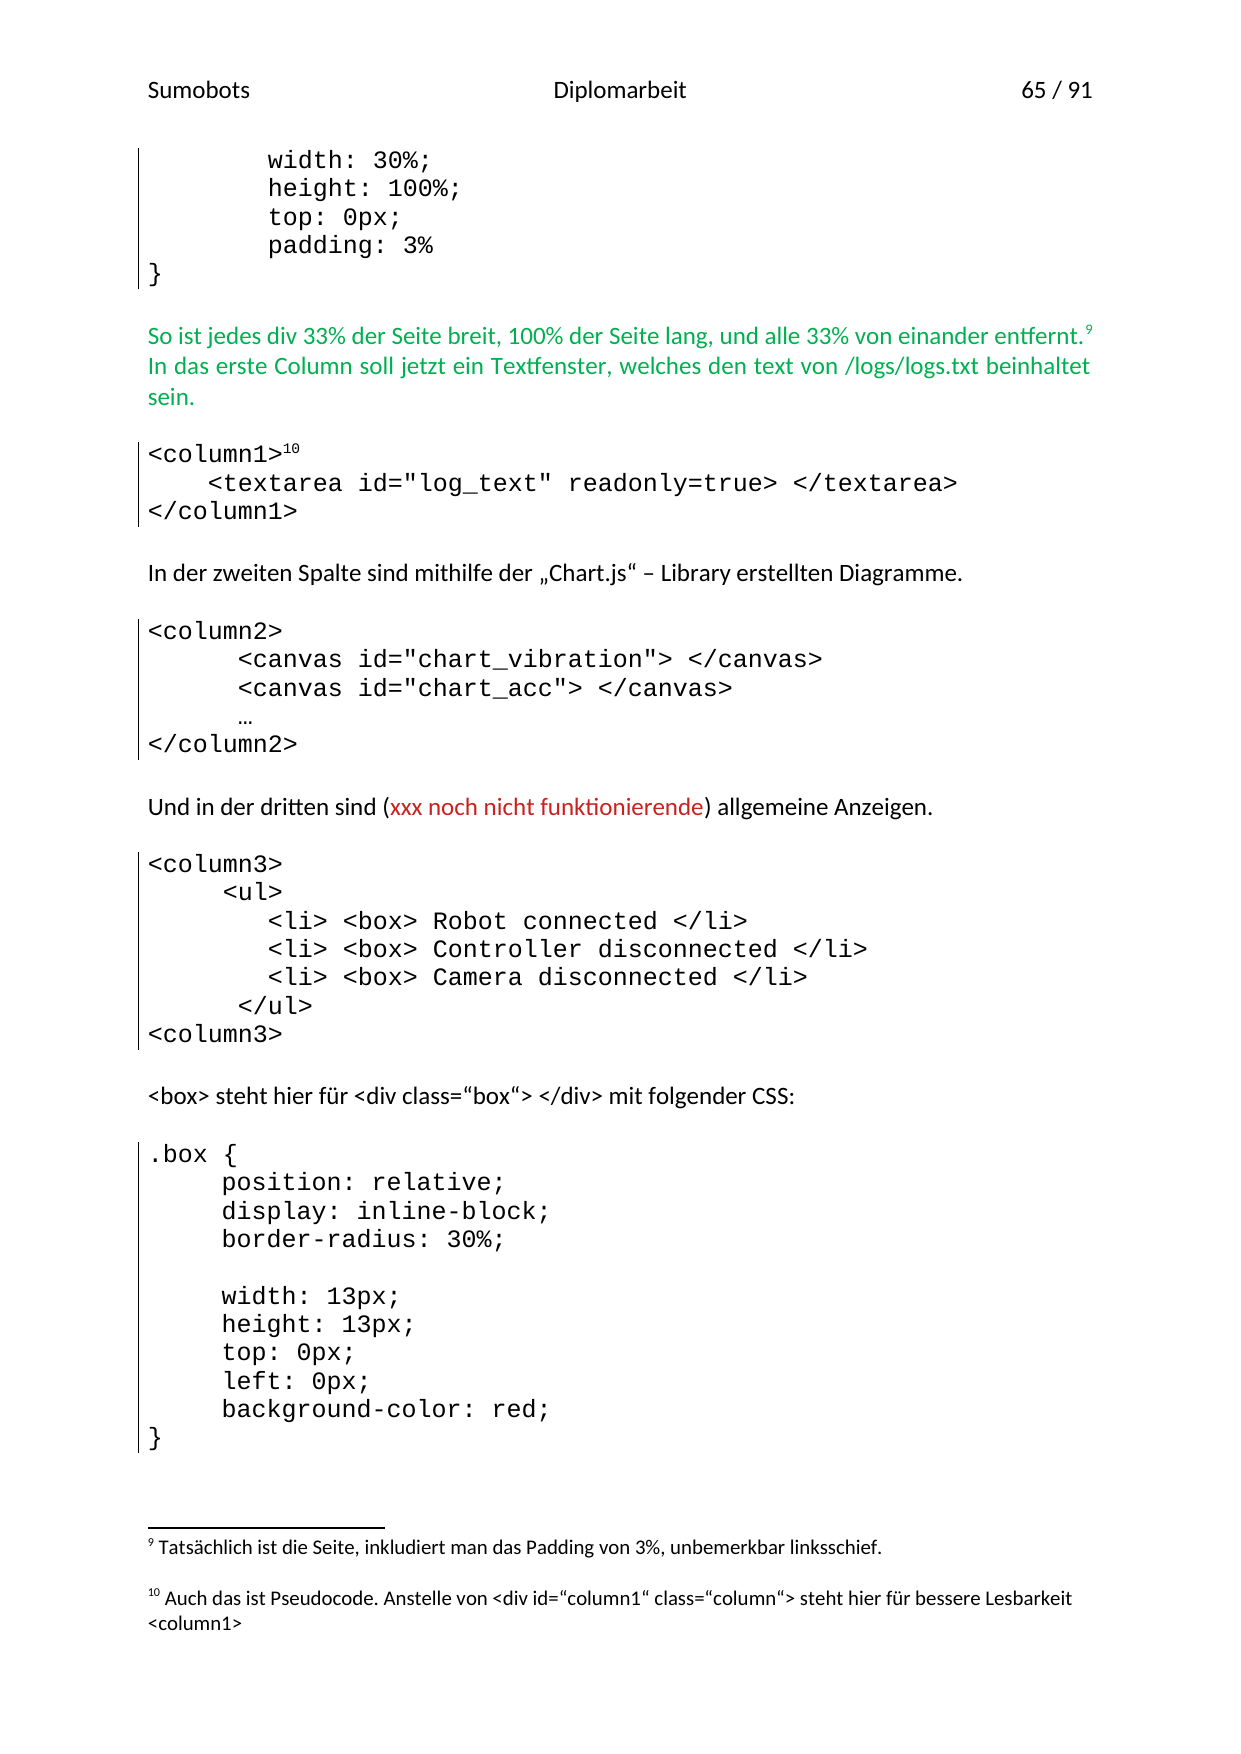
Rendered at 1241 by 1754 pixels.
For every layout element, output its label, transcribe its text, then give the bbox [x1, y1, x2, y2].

text top: 0px; [148, 1340, 1093, 1368]
text <canvas id="chart_vibration"> </canvas> [148, 647, 1093, 675]
text left: 0px; [148, 1368, 1093, 1397]
text </ul> [148, 993, 1093, 1022]
text } [148, 1425, 1093, 1453]
text Und in der dritten sind (xxx noch nicht funktionierende) allgemeine Anzeigen. [148, 791, 1093, 821]
text } [148, 261, 1093, 289]
text <li> <box> Controller disconnected </li> [148, 937, 1093, 965]
text width: 30%; [148, 148, 1093, 176]
text <box> steht hier für <div class=“box“> </div> mit folgender CSS: [148, 1081, 1093, 1111]
text padding: 3% [148, 233, 1093, 261]
text <textarea id="log_text" readonly=true> </textarea> [148, 470, 1093, 498]
text <column2> [148, 618, 1093, 647]
text width: 13px; [148, 1283, 1093, 1312]
text height: 100%; [148, 176, 1093, 204]
text <li> <box> Robot connected </li> [148, 908, 1093, 937]
text <canvas id="chart_acc"> </canvas> [148, 675, 1093, 703]
text </column2> [148, 732, 1093, 760]
text height: 13px; [148, 1312, 1093, 1340]
text background-color: red; [148, 1397, 1093, 1425]
text top: 0px; [148, 204, 1093, 233]
text border-radius: 30%; [148, 1227, 1093, 1255]
text So ist jedes div 33% der Seite breit, 100% der Seite lang, und alle 33% von einander entfernt. In das erste Column soll jetzt ein Textfenster, welches den text von /logs/logs.txt beinhaltet sein. [148, 320, 1093, 411]
text </column1> [148, 498, 1093, 527]
text <column3> [148, 1022, 1093, 1050]
text display: inline-block; [148, 1198, 1093, 1227]
text <ul> [148, 880, 1093, 908]
text <column1> [148, 442, 1093, 470]
text .box { [148, 1142, 1093, 1170]
text <li> <box> Camera disconnected </li> [148, 965, 1093, 993]
text … [148, 703, 1093, 732]
text In der zweiten Spalte sind mithilfe der „Chart.js“ – Library erstellten Diagramme. [148, 557, 1093, 588]
text <column3> [148, 852, 1093, 880]
text position: relative; [148, 1170, 1093, 1198]
